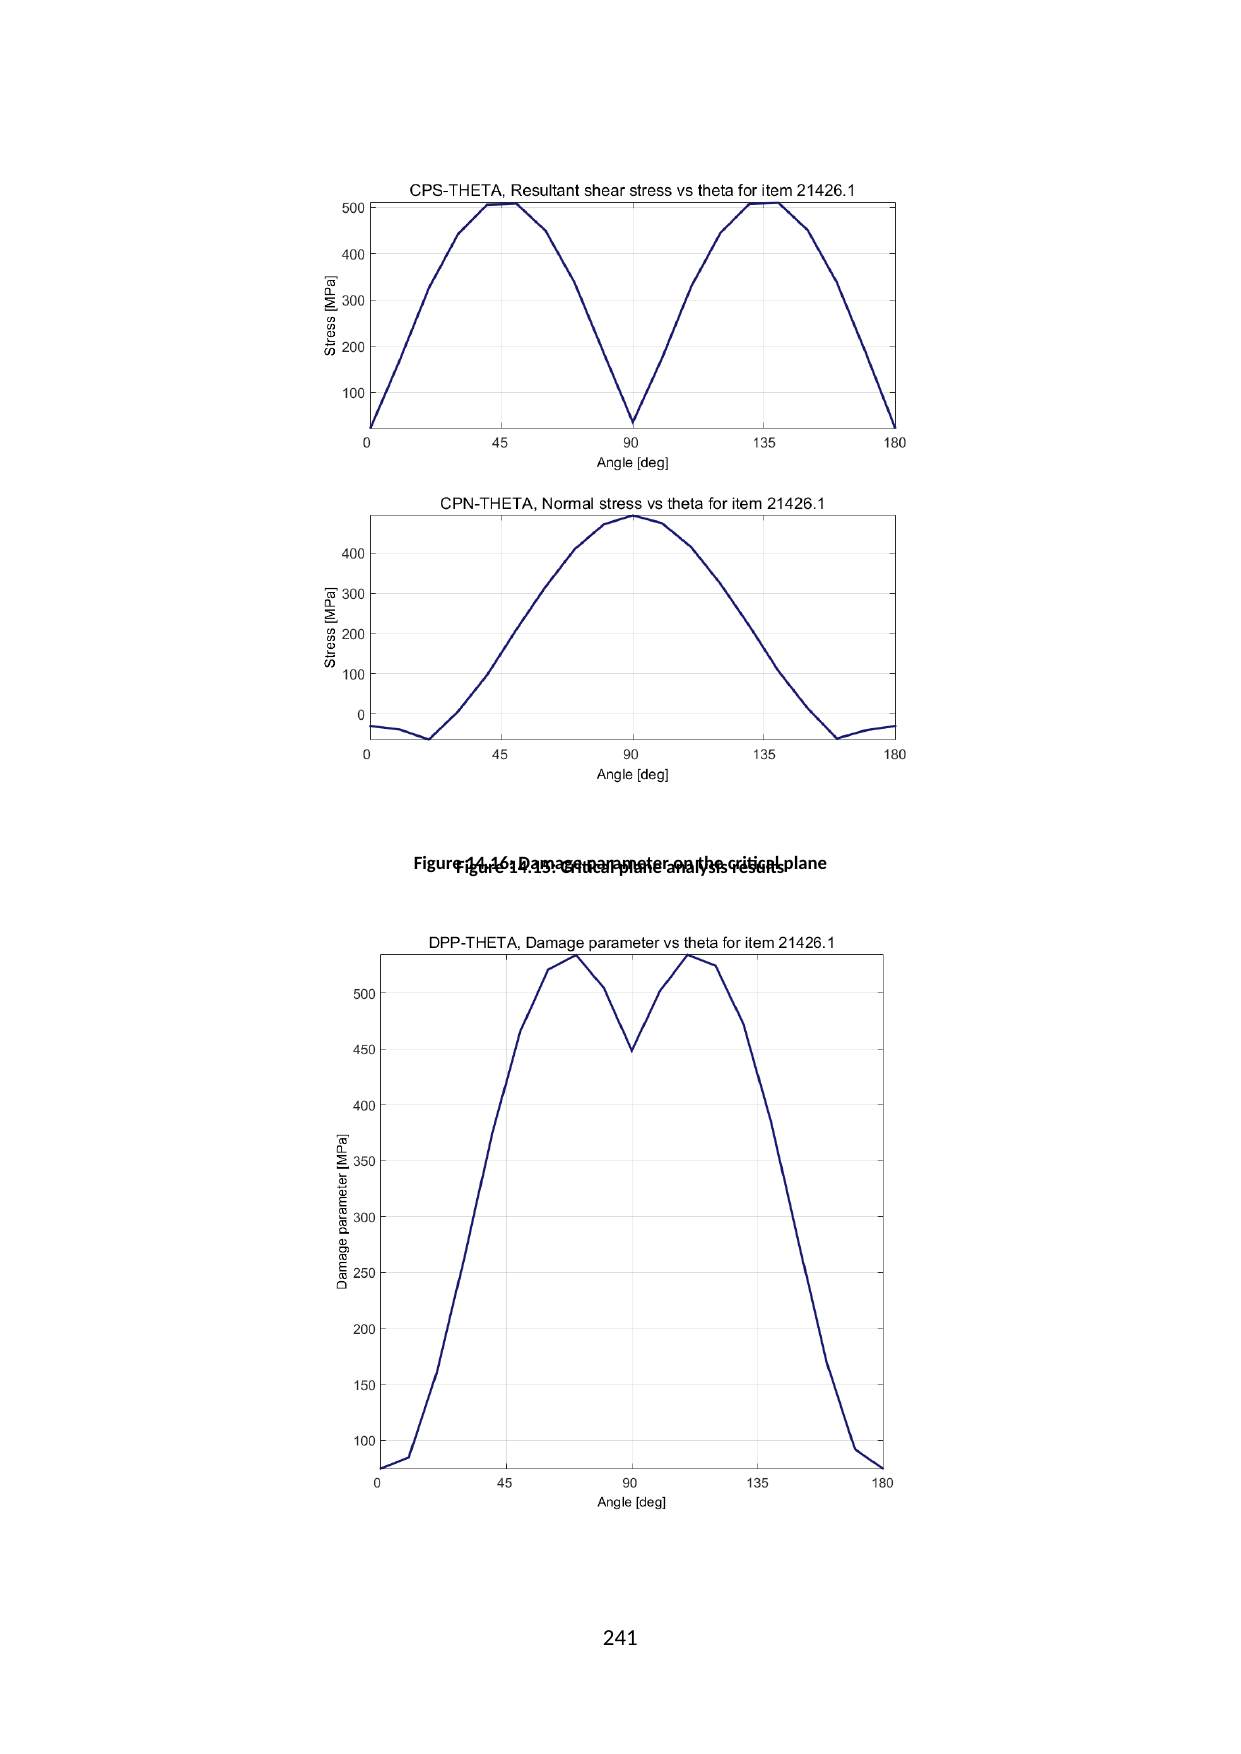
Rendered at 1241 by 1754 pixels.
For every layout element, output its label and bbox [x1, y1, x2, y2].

picture [296, 907, 944, 1538]
picture [282, 153, 959, 812]
